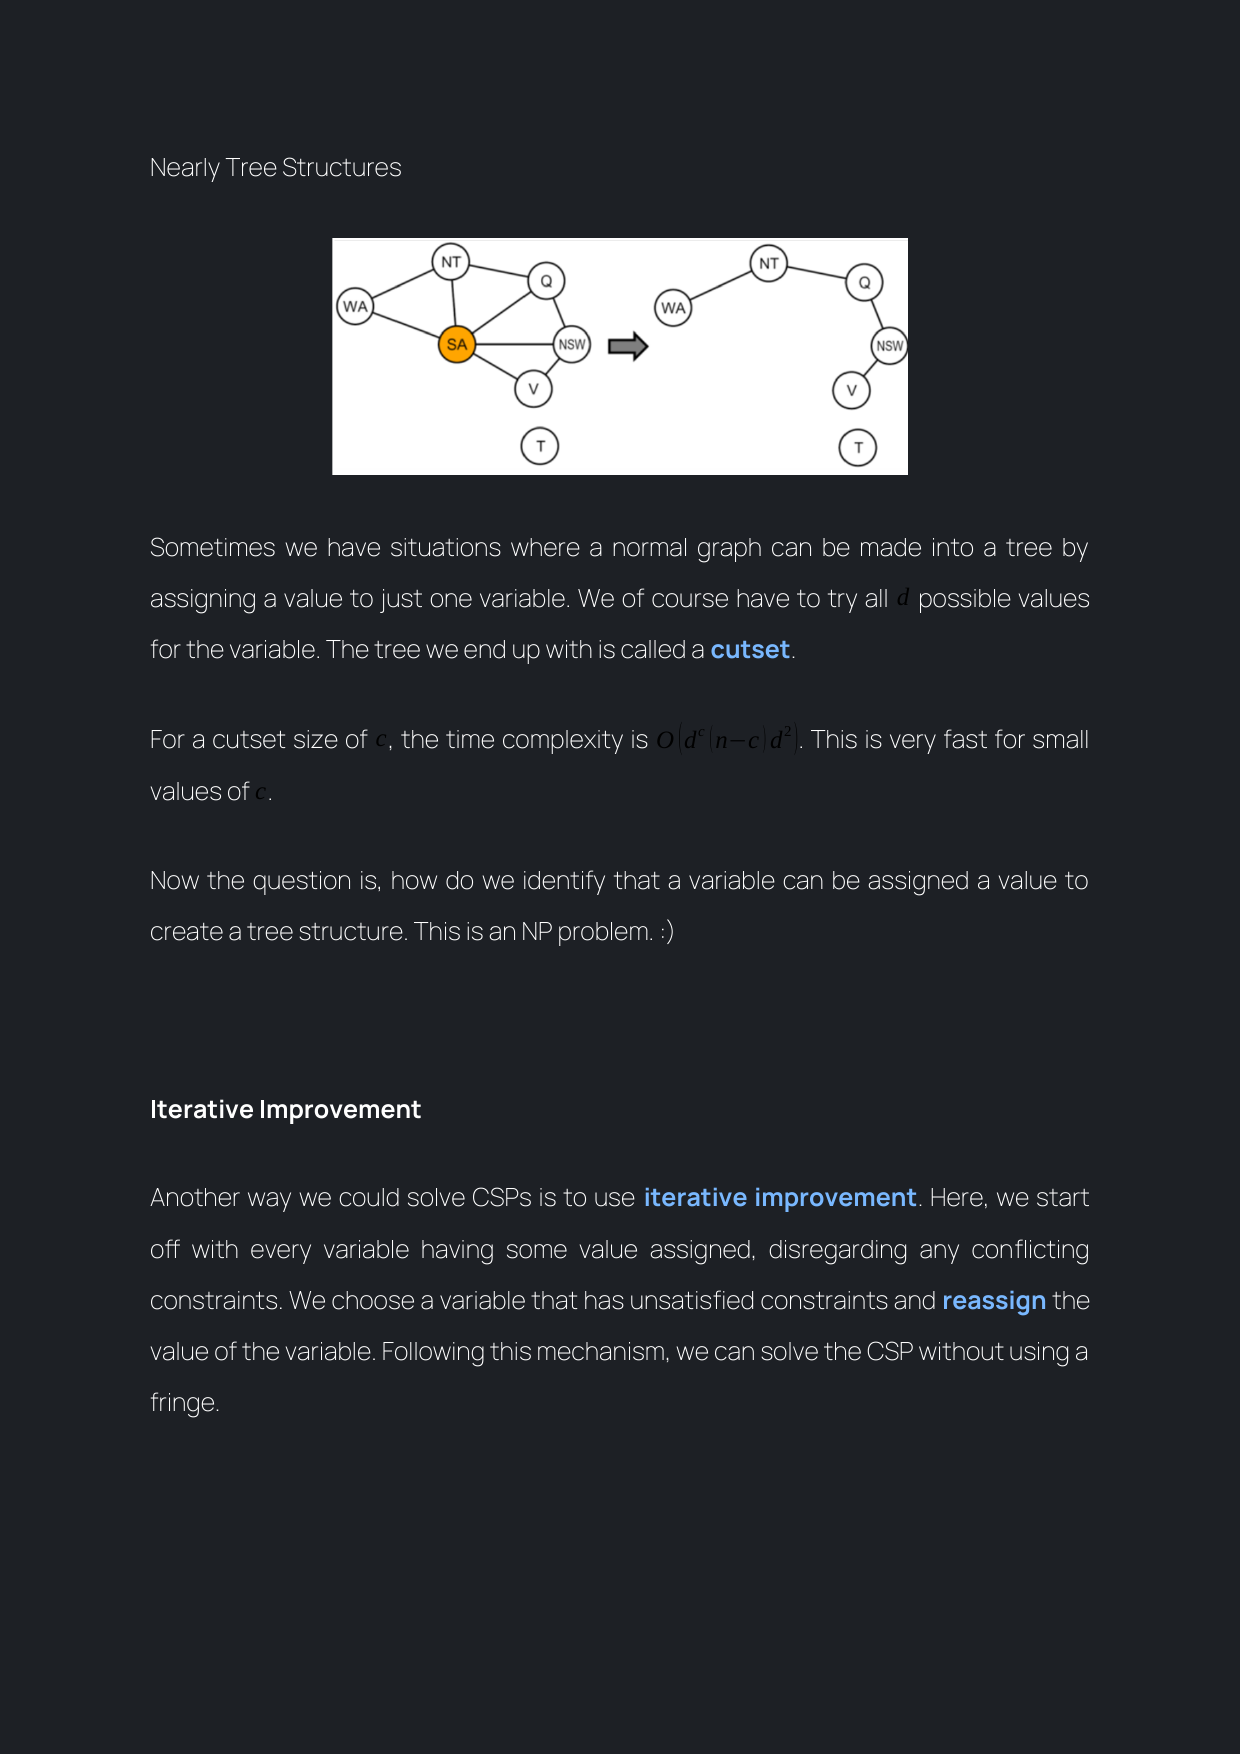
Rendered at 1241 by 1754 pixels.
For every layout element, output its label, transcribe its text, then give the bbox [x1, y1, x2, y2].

text Sometimes we have situations where a normal graph can be made into a tree by assigning a value to just one variable. We of course have to try all possible values for the variable. The tree we end up with is called a cutset. [150, 529, 1090, 666]
text Another way we could solve CSPs is to use iterative improvement. Here, we start off with every variable having some value assigned, disregarding any conflicting constraints. We choose a variable that has unsatisfied constraints and reassign the value of the variable. Following this mechanism, we can solve the CSP without using a fringe. [150, 1180, 1090, 1419]
picture [332, 238, 908, 475]
text For a cutset size of , the time complexity is . This is very fast for small values of . [150, 721, 1090, 808]
subtitle Nearly Tree Structures [150, 150, 1090, 184]
subtitle Iterative Improvement [150, 1091, 1090, 1126]
text Now the question is, how do we identify that a variable can be assigned a value to create a tree structure. This is an NP problem. :) [150, 863, 1090, 948]
